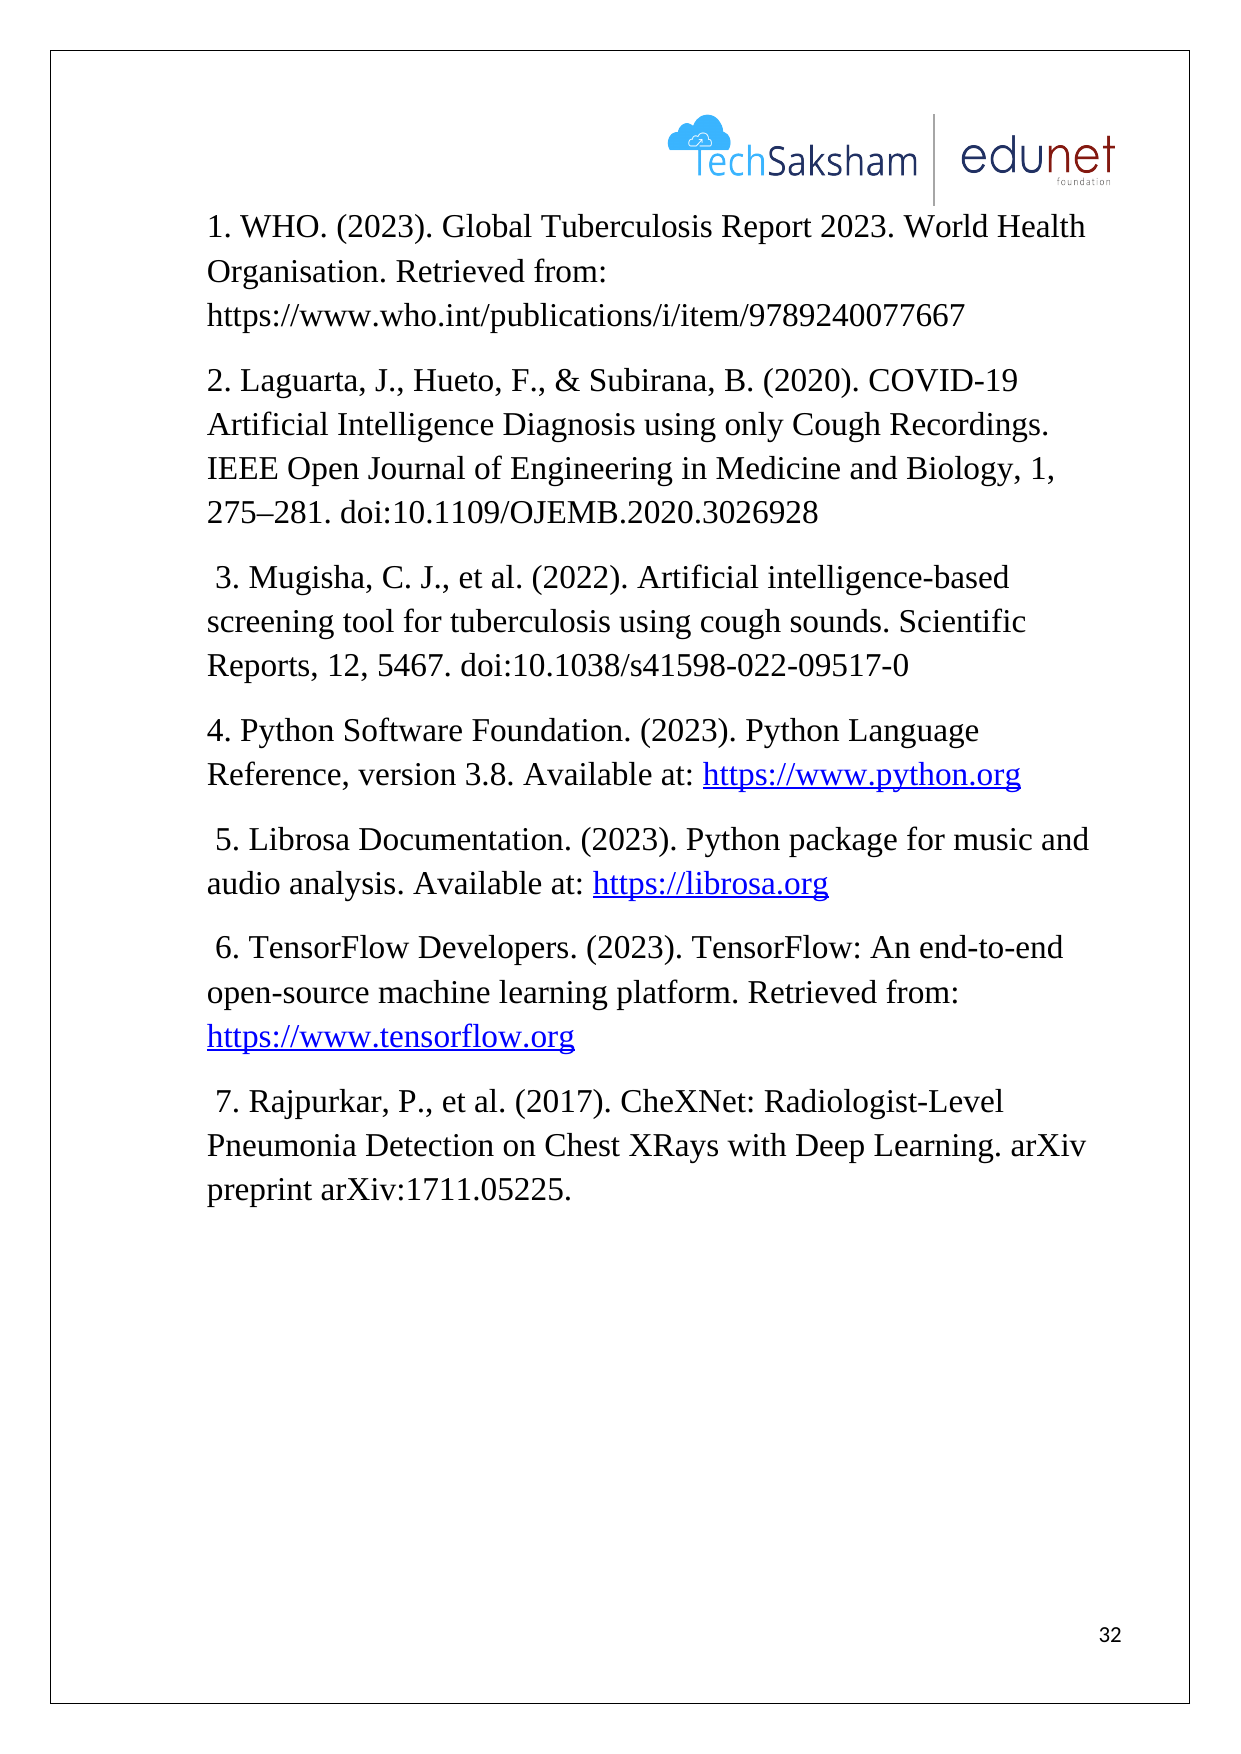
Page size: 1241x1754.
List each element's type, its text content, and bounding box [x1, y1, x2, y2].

text 6. TensorFlow Developers. (2023). TensorFlow: An end-to-end open-source machine learning platform. Retrieved from: https://www.tensorflow.org [207, 928, 1122, 1054]
picture [955, 128, 1122, 192]
text 1. WHO. (2023). Global Tuberculosis Report 2023. World Health Organisation. Retrieved from: https://www.who.int/publications/i/item/9789240077667 [207, 207, 1122, 333]
text 7. Rajpurkar, P., et al. (2017). CheXNet: Radiologist-Level Pneumonia Detection on Chest XRays with Deep Learning. arXiv preprint arXiv:1711.05225. [207, 1081, 1122, 1207]
text 5. Librosa Documentation. (2023). Python package for music and audio analysis. Available at: https://librosa.org [207, 819, 1122, 901]
text 4. Python Software Foundation. (2023). Python Language Reference, version 3.8. Available at: https://www.python.org [207, 710, 1122, 792]
picture [662, 107, 923, 182]
text 3. Mugisha, C. J., et al. (2022). Artificial intelligence-based screening tool for tuberculosis using cough sounds. Scientific Reports, 12, 5467. doi:10.1038/s41598-022-09517-0 [207, 557, 1122, 683]
text 2. Laguarta, J., Hueto, F., & Subirana, B. (2020). COVID-19 Artificial Intelligence Diagnosis using only Cough Recordings. IEEE Open Journal of Engineering in Medicine and Biology, 1, 275–281. doi:10.1109/OJEMB.2020.3026928 [207, 360, 1122, 530]
